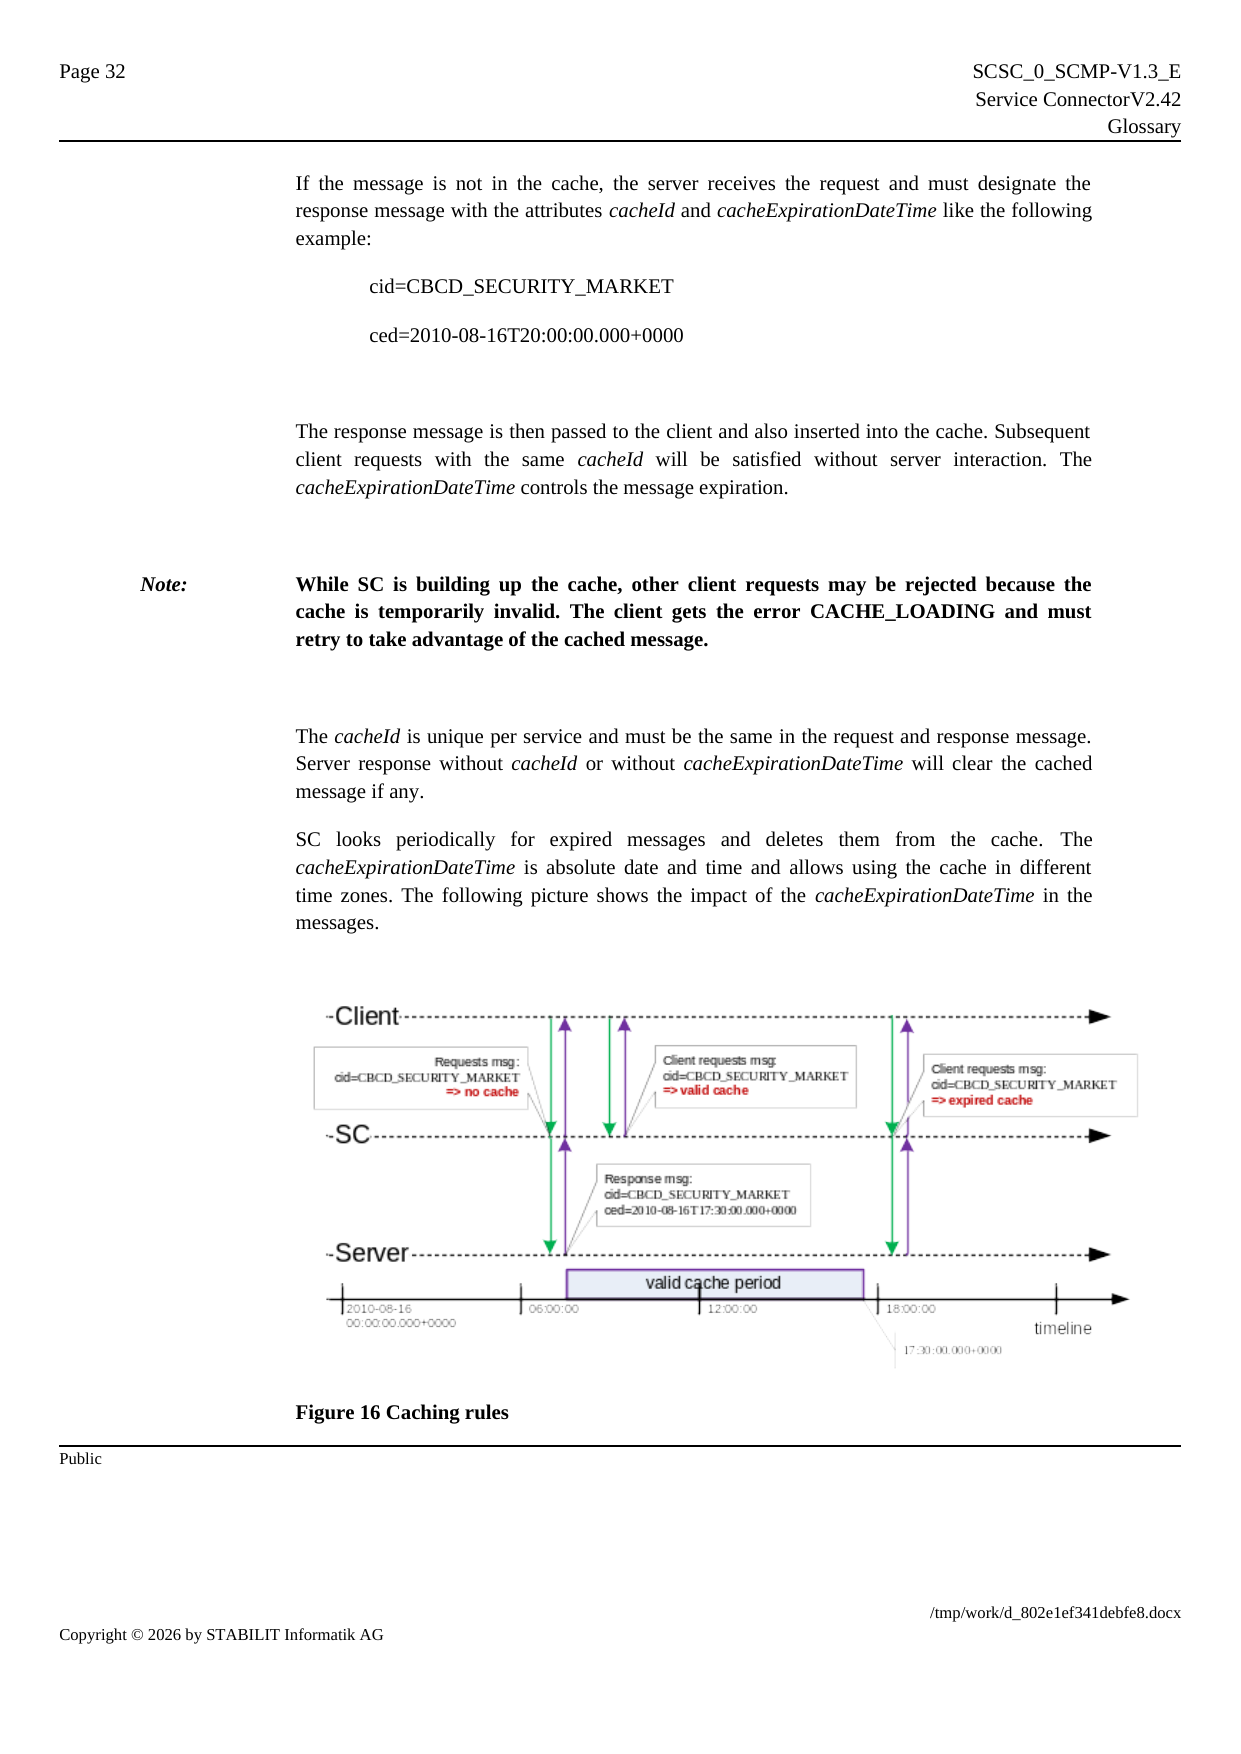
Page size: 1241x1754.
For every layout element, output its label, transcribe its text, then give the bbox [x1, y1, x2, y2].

text While SC is building up the cache, other client requests may be rejected because the cache is temporarily invalid. The client gets the error CACHE_LOADING and must retry to take advantage of the cached message. [295, 572, 1092, 651]
text If the message is not in the cache, the server receives the request and must designate the response message with the attributes cacheId and cacheExpirationDateTime like the following example: [295, 171, 1092, 250]
text cid=CBCD_SECURITY_MARKET [369, 274, 1092, 298]
text SC looks periodically for expired messages and deletes them from the cache. The cacheExpirationDateTime is absolute date and time and allows using the cache in different time zones. The following picture shows the impact of the cacheExpirationDateTime in the messages. [295, 827, 1092, 934]
text The response message is then passed to the client and also inserted into the cache. Subsequent client requests with the same cacheId will be satisfied without server interaction. The cacheExpirationDateTime controls the message expiration. [295, 419, 1092, 499]
text Note: [140, 572, 282, 596]
text ced=2010-08-16T20:00:00.000+0000 [369, 323, 1092, 347]
text The cacheId is unique per service and must be the same in the request and response message. Server response without cacheId or without cacheExpirationDateTime will clear the cached message if any. [295, 724, 1092, 803]
